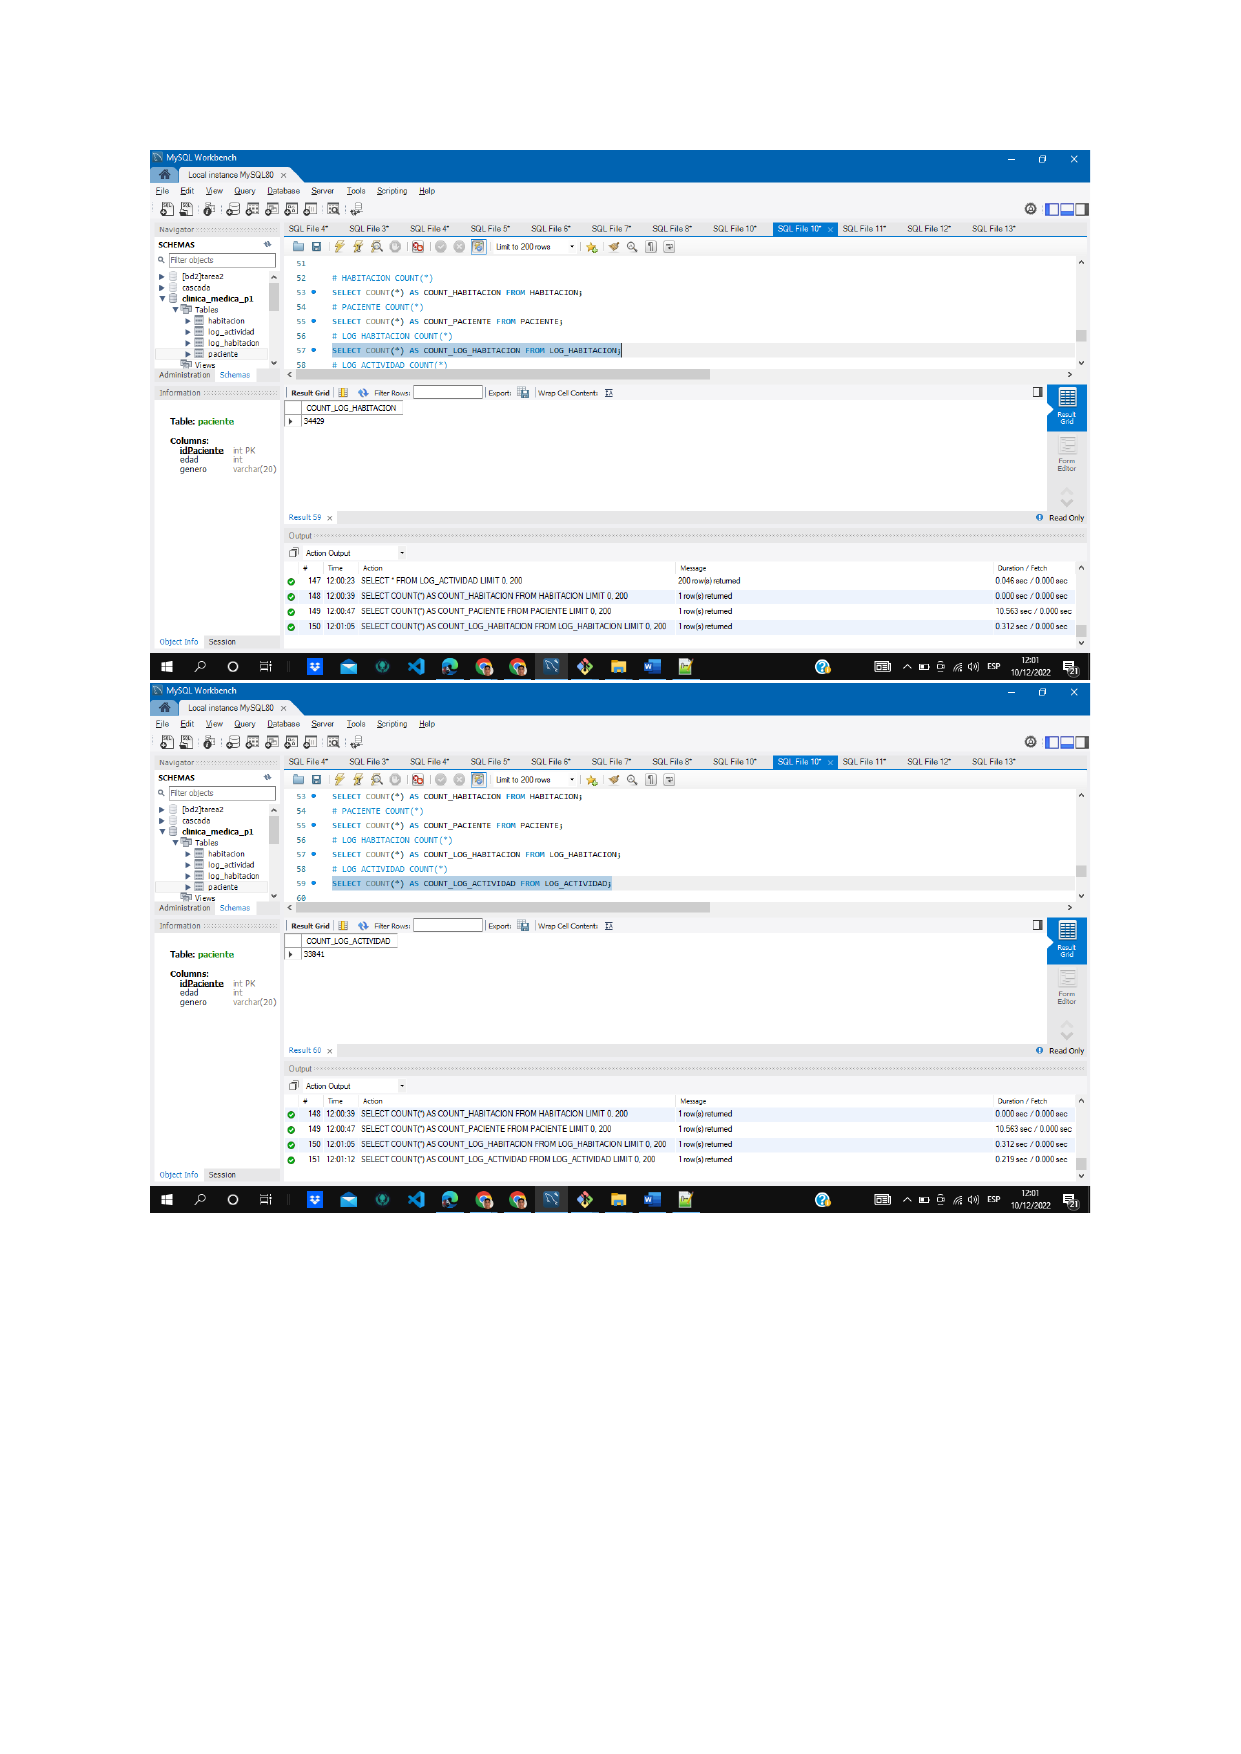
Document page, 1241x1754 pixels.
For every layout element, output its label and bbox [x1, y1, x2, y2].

picture [150, 683, 1091, 1213]
picture [150, 150, 1091, 680]
